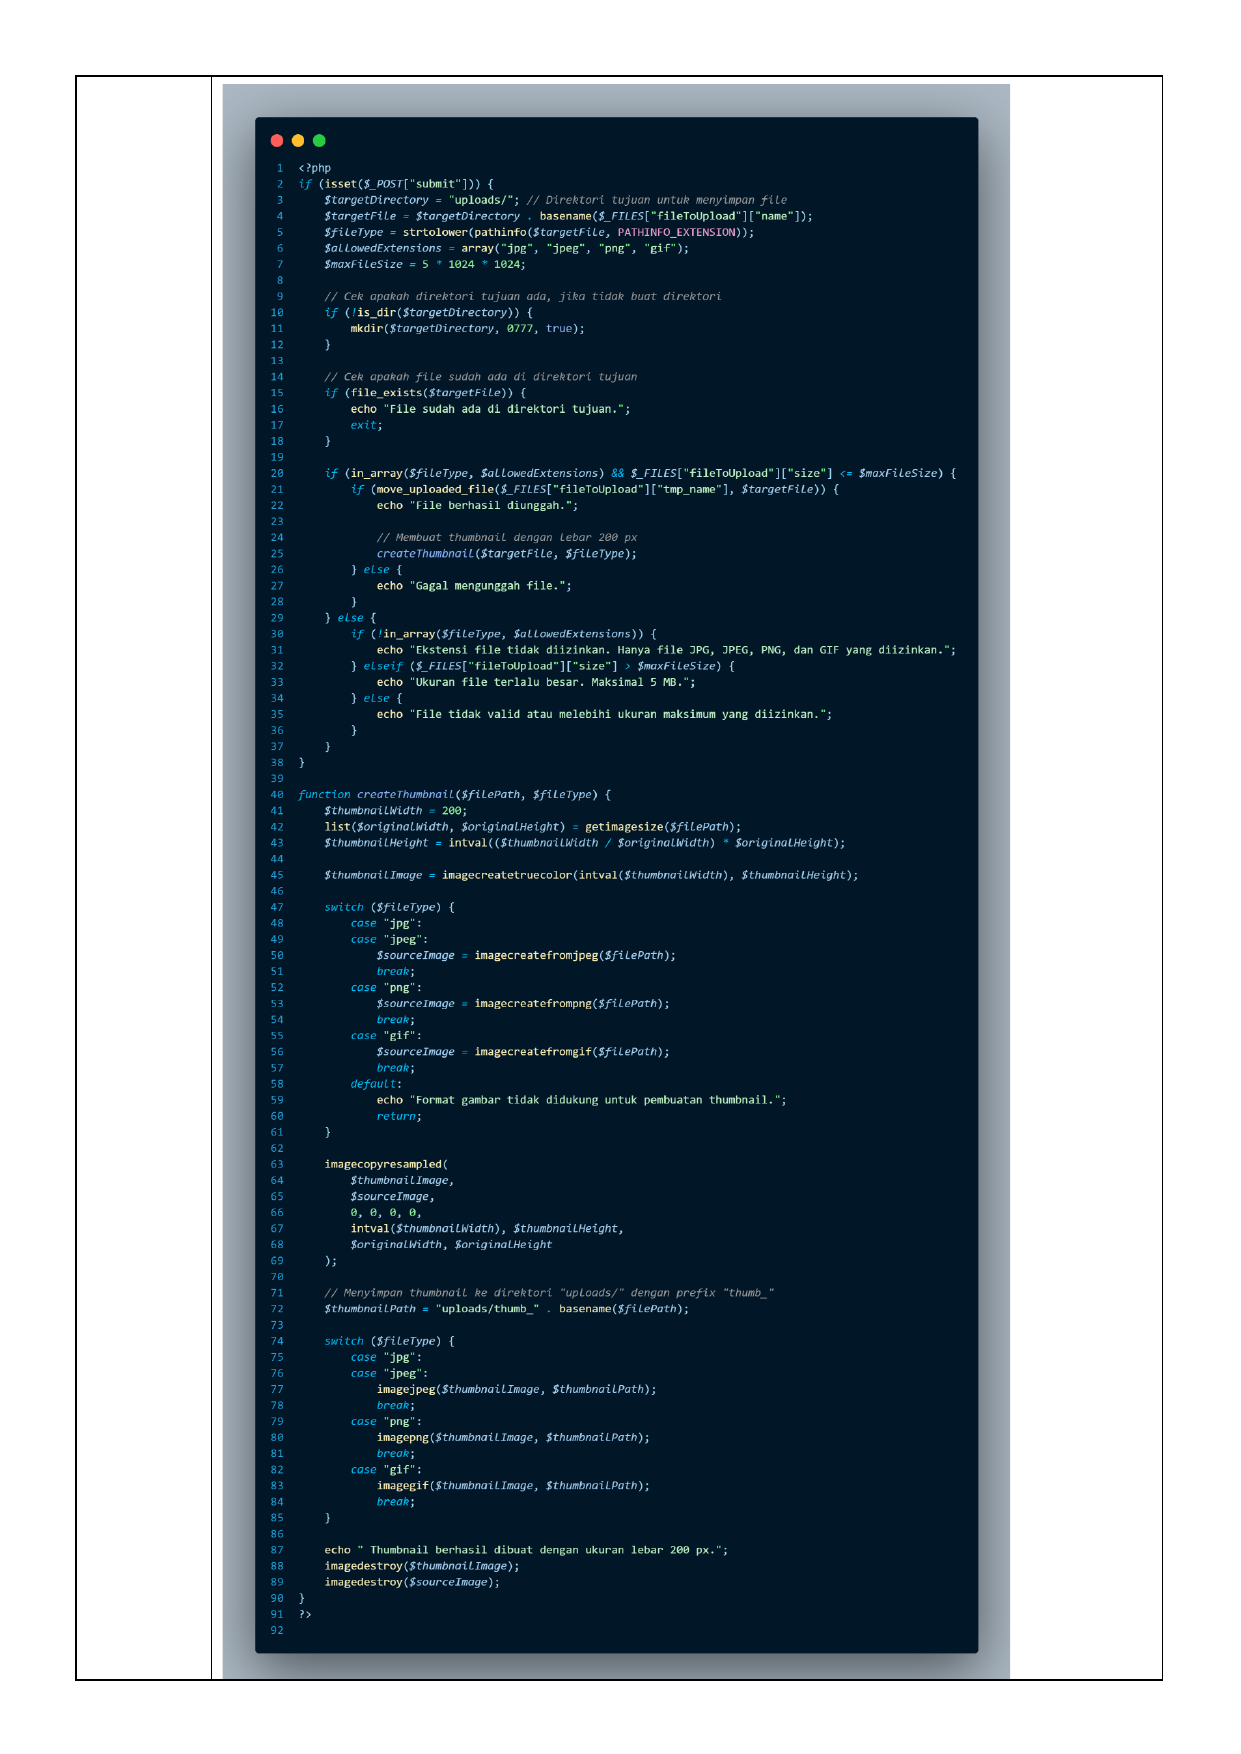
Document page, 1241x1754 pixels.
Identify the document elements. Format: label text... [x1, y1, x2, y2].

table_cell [212, 77, 1162, 1679]
picture [222, 84, 1010, 1679]
table_cell 7 [77, 77, 211, 1679]
